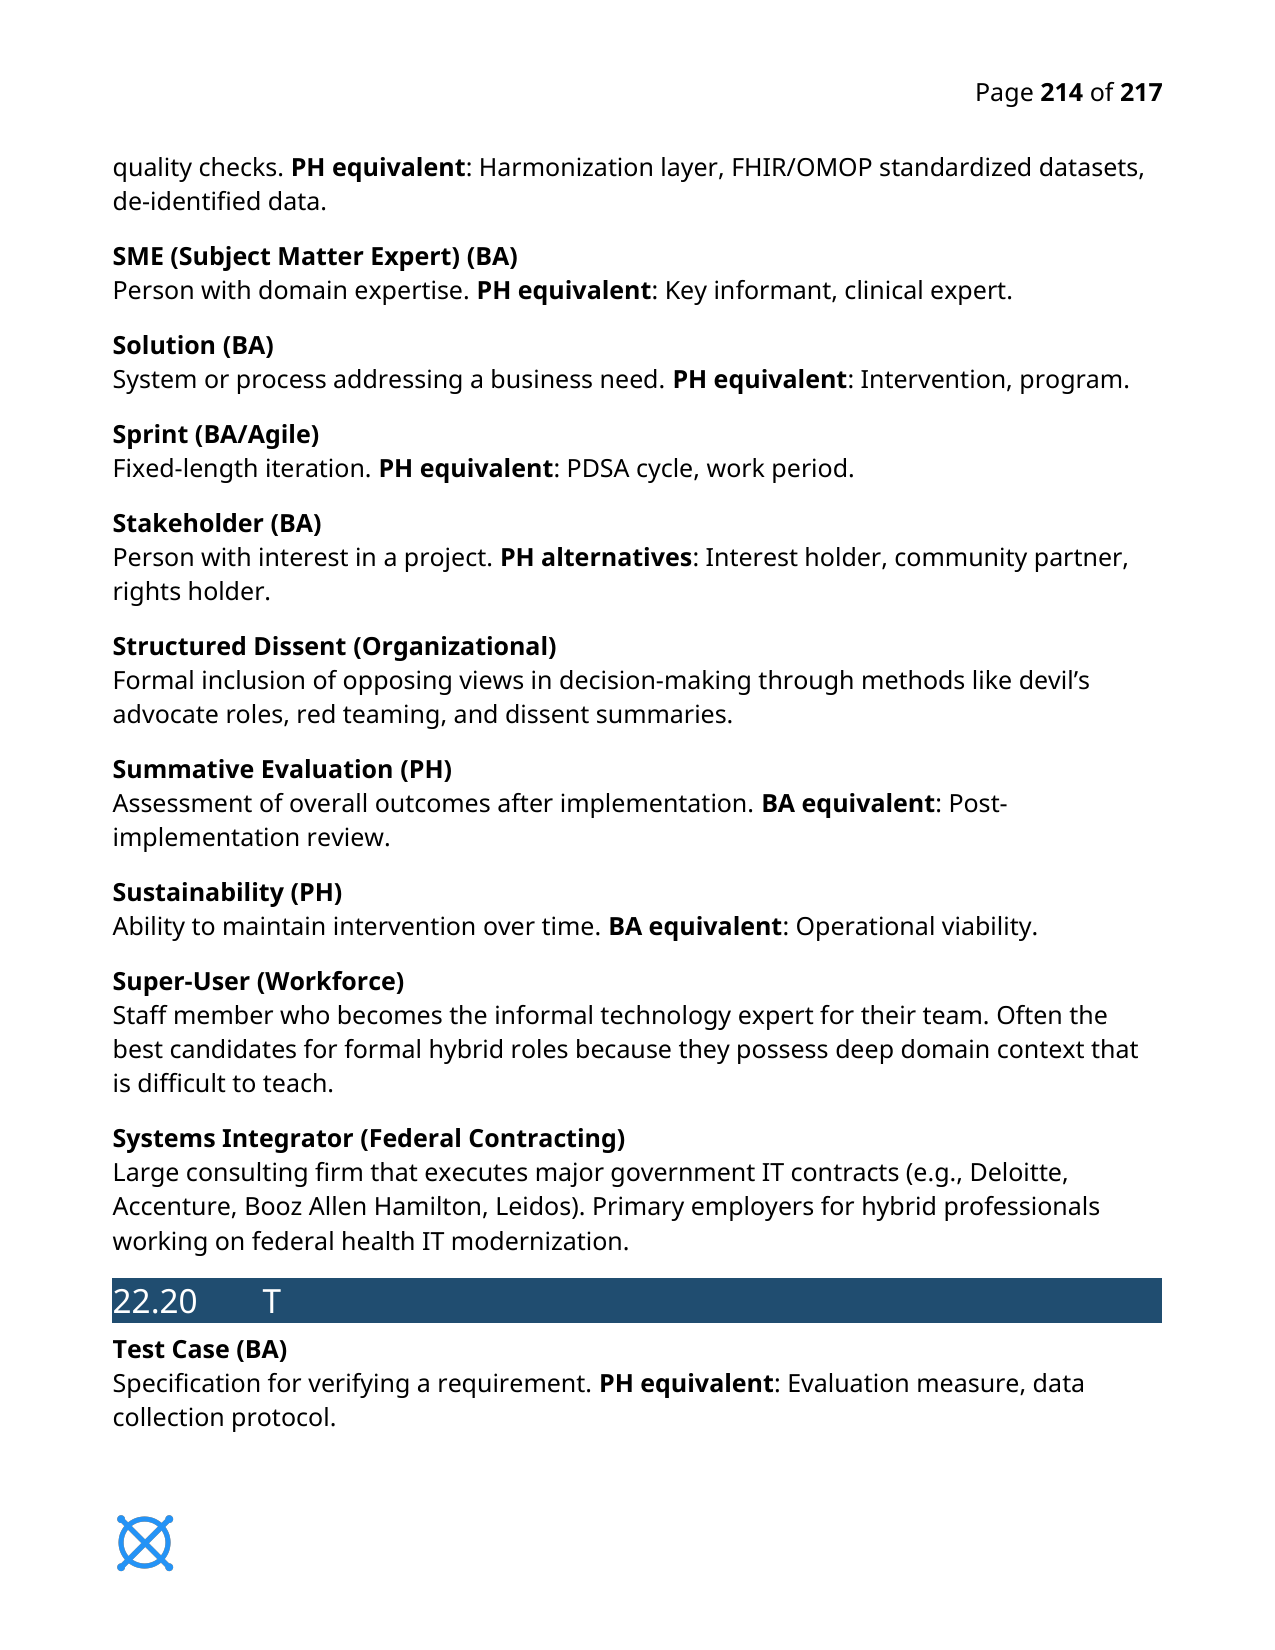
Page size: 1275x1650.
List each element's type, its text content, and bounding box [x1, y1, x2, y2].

text Ability to maintain intervention over time. BA equivalent: Operational viability. [112, 909, 1162, 943]
text Person with interest in a project. PH alternatives: Interest holder, community partner, rights holder. [112, 540, 1162, 608]
text Person with domain expertise. PH equivalent: Key informant, clinical expert. [112, 273, 1162, 307]
text Assessment of overall outcomes after implementation. BA equivalent: Post-implementation review. [112, 786, 1162, 854]
text Stakeholder (BA) [112, 506, 1162, 540]
text SME (Subject Matter Expert) (BA) [112, 239, 1162, 273]
text Fixed-length iteration. PH equivalent: PDSA cycle, work period. [112, 451, 1162, 485]
picture [112, 1511, 177, 1575]
text Systems Integrator (Federal Contracting) [112, 1121, 1162, 1155]
text Summative Evaluation (PH) [112, 752, 1162, 786]
text Formal inclusion of opposing views in decision-making through methods like devil’s advocate roles, red teaming, and dissent summaries. [112, 663, 1162, 731]
text Structured Dissent (Organizational) [112, 629, 1162, 663]
text Solution (BA) [112, 328, 1162, 362]
text Sustainability (PH) [112, 875, 1162, 909]
text Test Case (BA) [112, 1332, 1162, 1366]
text System or process addressing a business need. PH equivalent: Intervention, program. [112, 362, 1162, 396]
text Specification for verifying a requirement. PH equivalent: Evaluation measure, data collection protocol. [112, 1366, 1162, 1434]
text Sprint (BA/Agile) [112, 417, 1162, 451]
subtitle T [112, 1278, 1162, 1323]
text Large consulting firm that executes major government IT contracts (e.g., Deloitte, Accenture, Booz Allen Hamilton, Leidos). Primary employers for hybrid professionals working on federal health IT modernization. [112, 1155, 1162, 1257]
text Staff member who becomes the informal technology expert for their team. Often the best candidates for formal hybrid roles because they possess deep domain context that is difficult to teach. [112, 998, 1162, 1100]
text Super-User (Workforce) [112, 964, 1162, 998]
